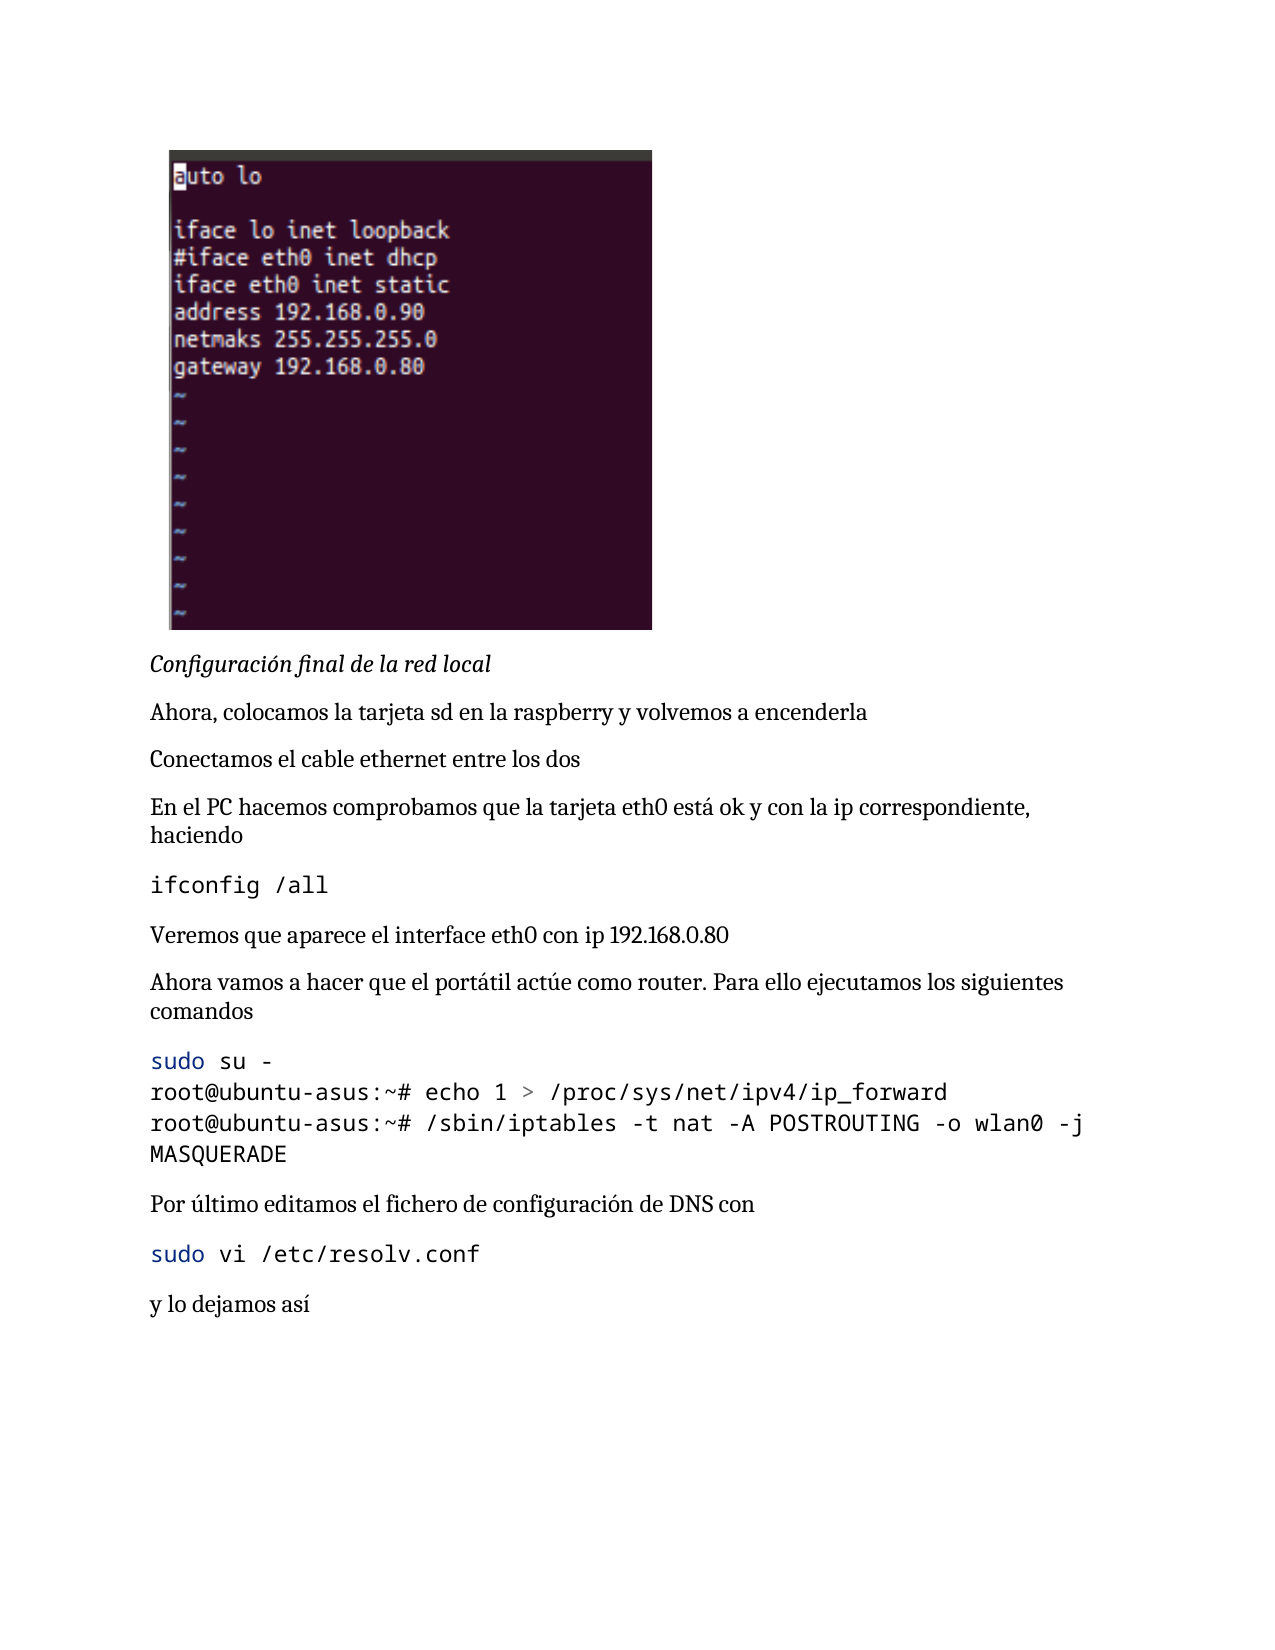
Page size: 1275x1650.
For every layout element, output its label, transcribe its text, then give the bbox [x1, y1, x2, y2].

text En el PC hacemos comprobamos que la tarjeta eth0 está ok y con la ip correspondiente, haciendo [150, 792, 1125, 850]
text sudo su - root@ubuntu-asus:~# echo 1 > /proc/sys/net/ipv4/ip_forward root@ubuntu-asus:~# /sbin/iptables -t nat -A POSTROUTING -o wlan0 -j MASQUERADE [150, 1044, 1125, 1169]
text Ahora vamos a hacer que el portátil actúe como router. Para ello ejecutamos los siguientes comandos [150, 968, 1125, 1026]
text ifconfig /all [150, 869, 1125, 900]
text Conectamos el cable ethernet entre los dos [150, 745, 1125, 774]
text Configuración final de la red local [150, 650, 1125, 679]
text sudo vi /etc/resolv.conf [150, 1238, 1125, 1269]
text Veremos que aparece el interface eth0 con ip 192.168.0.80 [150, 921, 1125, 949]
text Ahora, colocamos la tarjeta sd en la raspberry y volvemos a encenderla [150, 697, 1125, 726]
text Por último editamos el fichero de configuración de DNS con [150, 1190, 1125, 1219]
picture [168, 150, 653, 630]
text y lo dejamos así [150, 1290, 1125, 1319]
